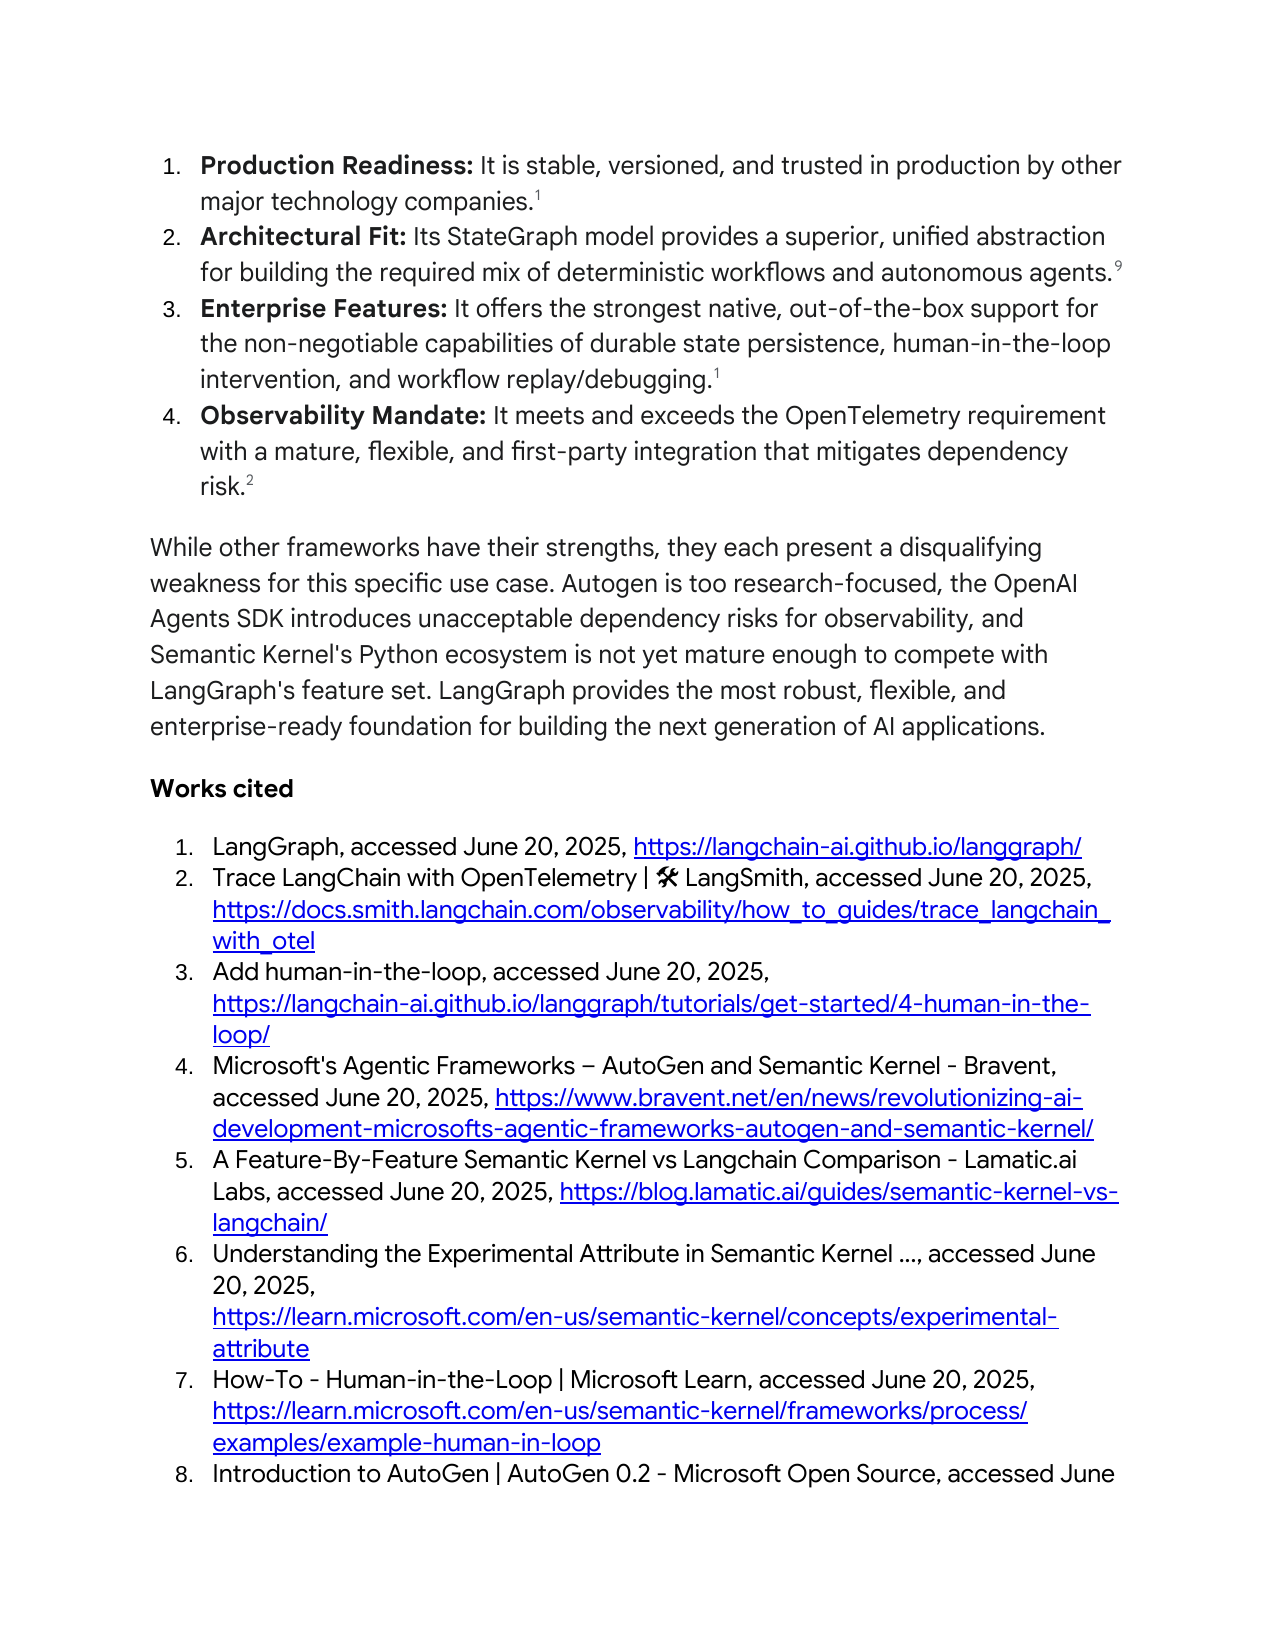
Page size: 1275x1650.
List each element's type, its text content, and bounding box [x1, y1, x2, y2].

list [175, 1458, 1125, 1489]
subtitle Works cited [150, 773, 1125, 804]
list LangGraph, accessed June 20, 2025, https://langchain-ai.github.io/langgraph/ [175, 831, 1125, 862]
list Trace LangChain with OpenTelemetry | 🦜️🛠️ LangSmith, accessed June 20, 2025, https://docs.smith.langchain.com/observability/how_to_guides/trace_langchain_with_otel [175, 862, 1125, 957]
list A Feature-By-Feature Semantic Kernel vs Langchain Comparison - Lamatic.ai Labs, accessed June 20, 2025, https://blog.lamatic.ai/guides/semantic-kernel-vs-langchain/ [175, 1145, 1125, 1239]
list Add human-in-the-loop, accessed June 20, 2025, https://langchain-ai.github.io/langgraph/tutorials/get-started/4-human-in-the-loop/ [175, 957, 1125, 1051]
text While other frameworks have their strengths, they each present a disqualifying weakness for this specific use case. Autogen is too research-focused, the OpenAI Agents SDK introduces unacceptable dependency risks for observability, and Semantic Kernel's Python ecosystem is not yet mature enough to compete with LangGraph's feature set. LangGraph provides the most robust, flexible, and enterprise-ready foundation for building the next generation of AI applications. [150, 532, 1125, 742]
list Architectural Fit: Its StateGraph model provides a superior, unified abstraction for building the required mix of deterministic workflows and autonomous agents.9 [162, 221, 1125, 288]
list Enterprise Features: It offers the strongest native, out-of-the-box support for the non-negotiable capabilities of durable state persistence, human-in-the-loop intervention, and workflow replay/debugging.1 [162, 293, 1125, 396]
list Understanding the Experimental Attribute in Semantic Kernel ..., accessed June 20, 2025, https://learn.microsoft.com/en-us/semantic-kernel/concepts/experimental-attribute [175, 1239, 1125, 1364]
list How-To - Human-in-the-Loop | Microsoft Learn, accessed June 20, 2025, https://learn.microsoft.com/en-us/semantic-kernel/frameworks/process/examples/example-human-in-loop [175, 1364, 1125, 1458]
list Microsoft's Agentic Frameworks – AutoGen and Semantic Kernel - Bravent, accessed June 20, 2025, https://www.bravent.net/en/news/revolutionizing-ai-development-microsofts-agentic-frameworks-autogen-and-semantic-kernel/ [175, 1051, 1125, 1145]
list Production Readiness: It is stable, versioned, and trusted in production by other major technology companies.1 [162, 150, 1125, 217]
list Observability Mandate: It meets and exceeds the OpenTelemetry requirement with a mature, flexible, and first-party integration that mitigates dependency risk.2 [162, 400, 1125, 503]
